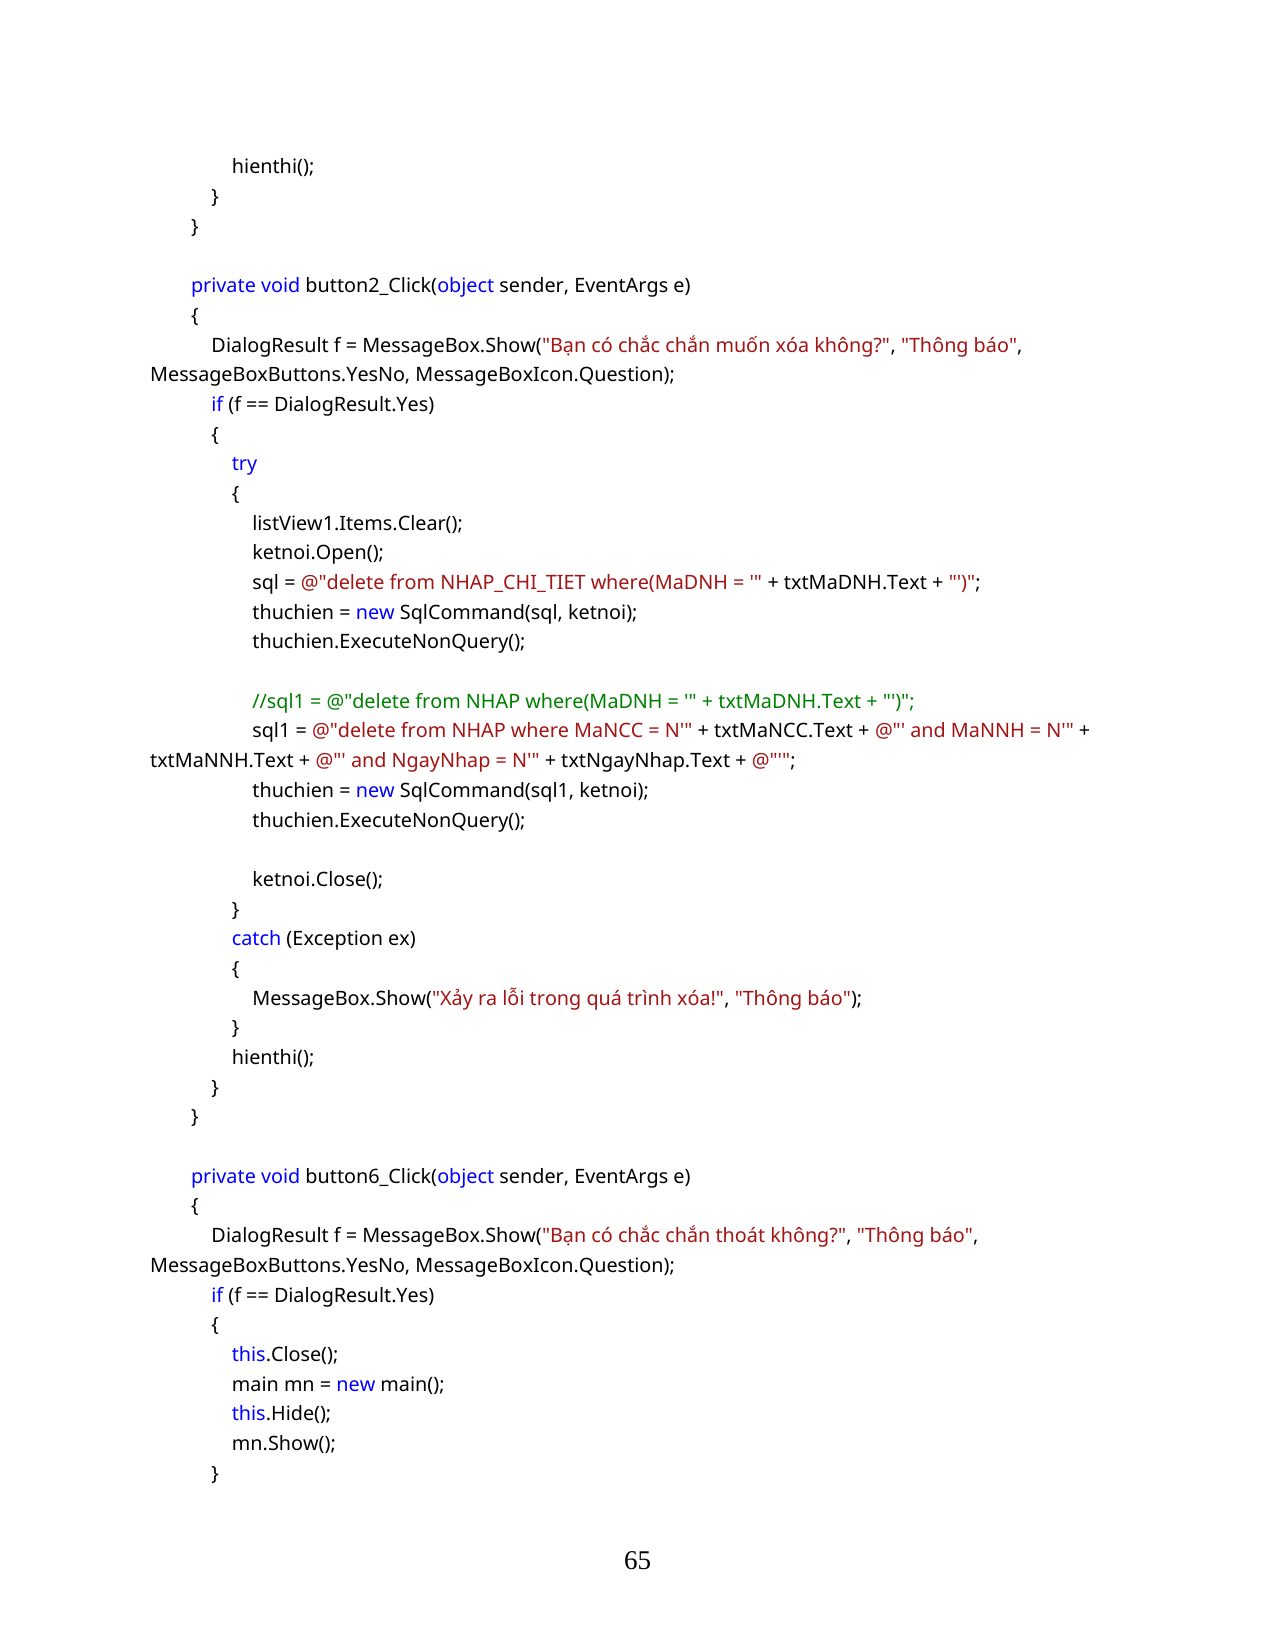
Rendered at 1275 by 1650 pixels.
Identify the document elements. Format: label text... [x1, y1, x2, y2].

text } [150, 209, 1125, 239]
text hienthi(); [150, 1041, 1125, 1070]
text { [150, 952, 1125, 981]
text } [150, 1011, 1125, 1041]
text { [150, 1189, 1125, 1219]
text main mn = new main(); [150, 1367, 1125, 1397]
text ketnoi.Open(); [150, 536, 1125, 566]
text this.Hide(); [150, 1397, 1125, 1427]
text thuchien.ExecuteNonQuery(); [150, 625, 1125, 655]
text } [150, 892, 1125, 922]
text this.Close(); [150, 1337, 1125, 1367]
text try [150, 447, 1125, 477]
text thuchien = new SqlCommand(sql, ketnoi); [150, 595, 1125, 625]
text } [150, 1070, 1125, 1100]
text DialogResult f = MessageBox.Show("Bạn có chắc chắn thoát không?", "Thông báo", MessageBoxButtons.YesNo, MessageBoxIcon.Question); [150, 1219, 1125, 1278]
text hienthi(); [150, 150, 1125, 180]
text thuchien.ExecuteNonQuery(); [150, 803, 1125, 833]
text if (f == DialogResult.Yes) [150, 387, 1125, 417]
text //sql1 = @"delete from NHAP where(MaDNH = '" + txtMaDNH.Text + "')"; [150, 684, 1125, 714]
text } [150, 1456, 1125, 1486]
text sql1 = @"delete from NHAP where MaNCC = N'" + txtMaNCC.Text + @"' and MaNNH = N'" + txtMaNNH.Text + @"' and NgayNhap = N'" + txtNgayNhap.Text + @"'"; [150, 714, 1125, 773]
text { [150, 298, 1125, 328]
text catch (Exception ex) [150, 922, 1125, 952]
text ketnoi.Close(); [150, 862, 1125, 892]
text MessageBox.Show("Xảy ra lỗi trong quá trình xóa!", "Thông báo"); [150, 981, 1125, 1011]
text { [150, 477, 1125, 506]
text private void button6_Click(object sender, EventArgs e) [150, 1159, 1125, 1189]
text DialogResult f = MessageBox.Show("Bạn có chắc chắn muốn xóa không?", "Thông báo", MessageBoxButtons.YesNo, MessageBoxIcon.Question); [150, 328, 1125, 387]
text } [150, 1100, 1125, 1130]
text thuchien = new SqlCommand(sql1, ketnoi); [150, 773, 1125, 803]
text } [150, 180, 1125, 209]
text { [150, 1308, 1125, 1337]
text listView1.Items.Clear(); [150, 506, 1125, 536]
text { [150, 417, 1125, 447]
text sql = @"delete from NHAP_CHI_TIET where(MaDNH = '" + txtMaDNH.Text + "')"; [150, 566, 1125, 595]
text if (f == DialogResult.Yes) [150, 1278, 1125, 1308]
text mn.Show(); [150, 1427, 1125, 1456]
text private void button2_Click(object sender, EventArgs e) [150, 269, 1125, 298]
